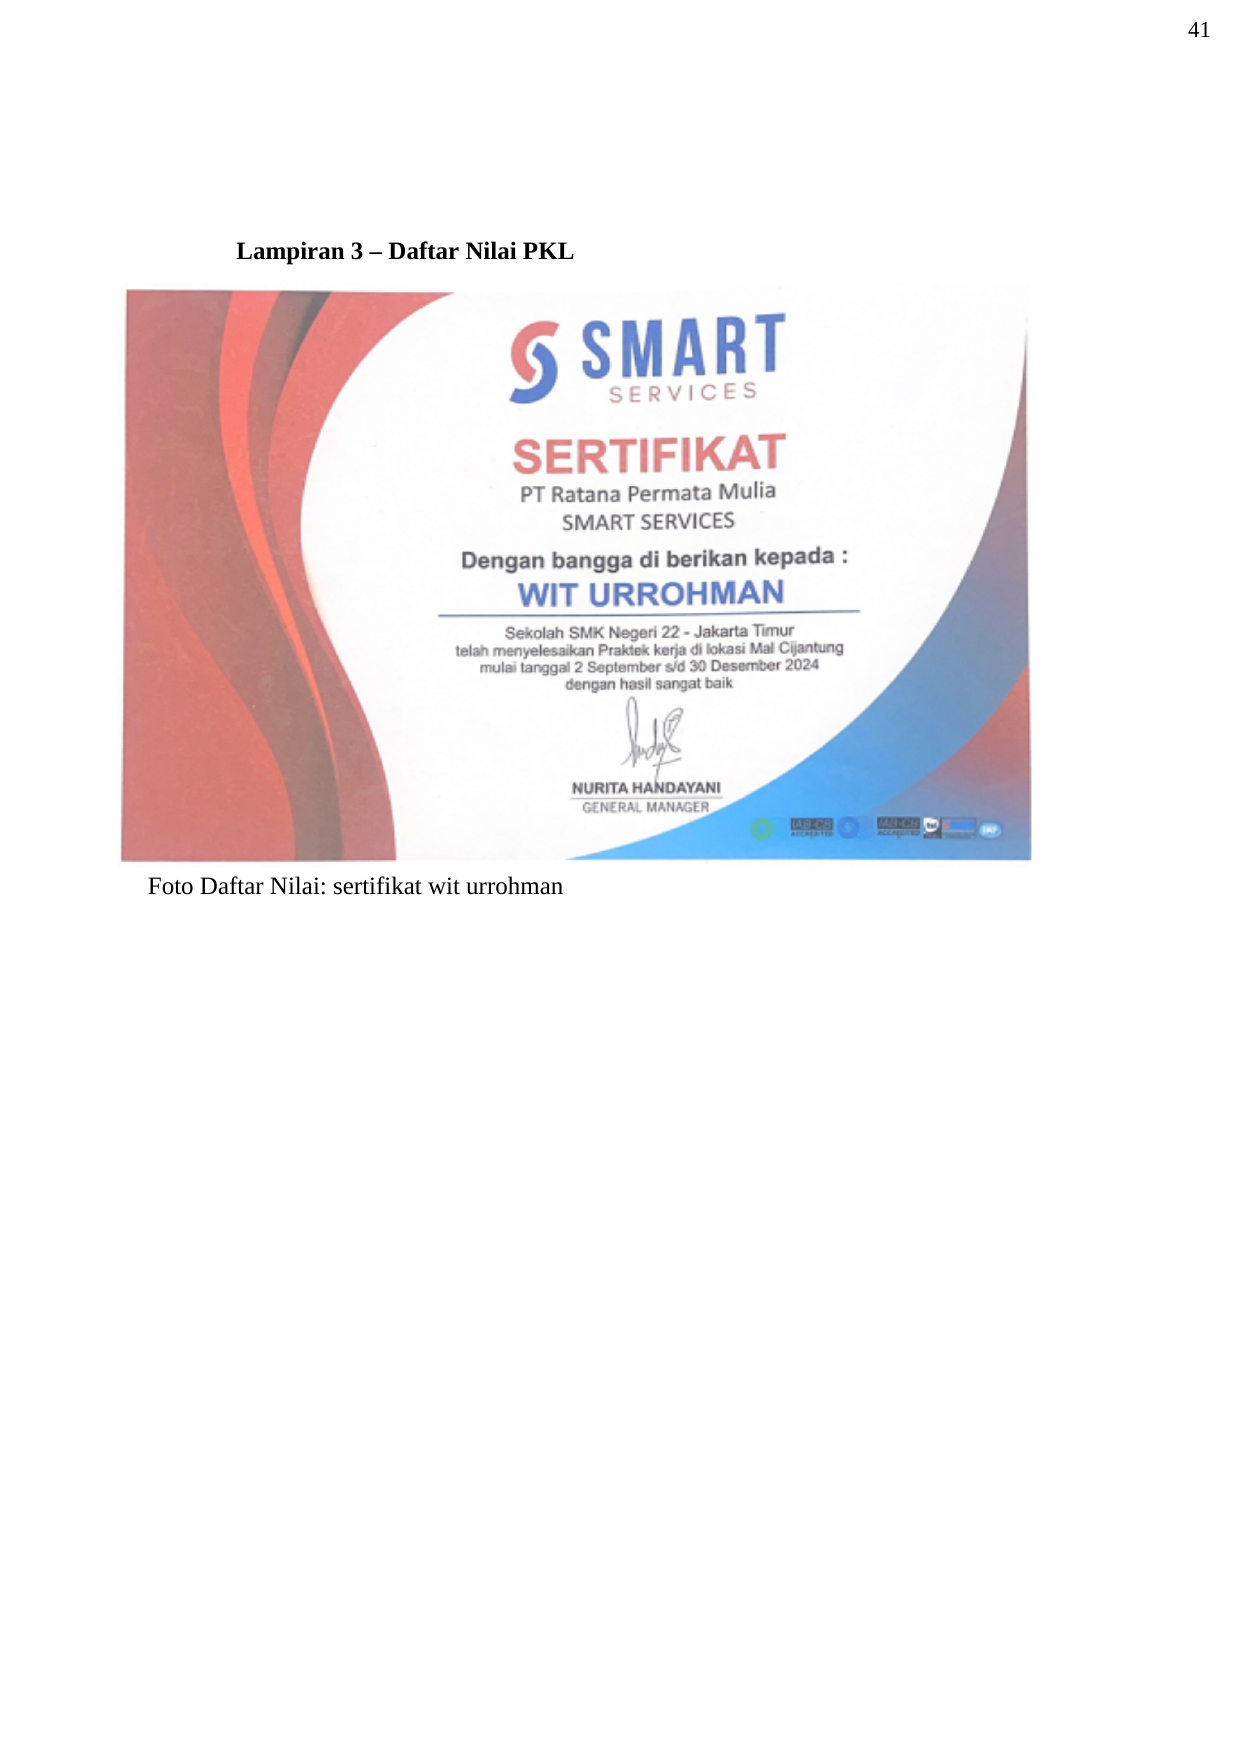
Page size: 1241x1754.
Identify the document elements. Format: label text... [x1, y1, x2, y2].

text Foto Daftar Nilai: sertifikat wit urrohman [148, 871, 1063, 900]
text Lampiran 3 – Daftar Nilai PKL [236, 236, 1063, 265]
picture [110, 266, 1046, 872]
